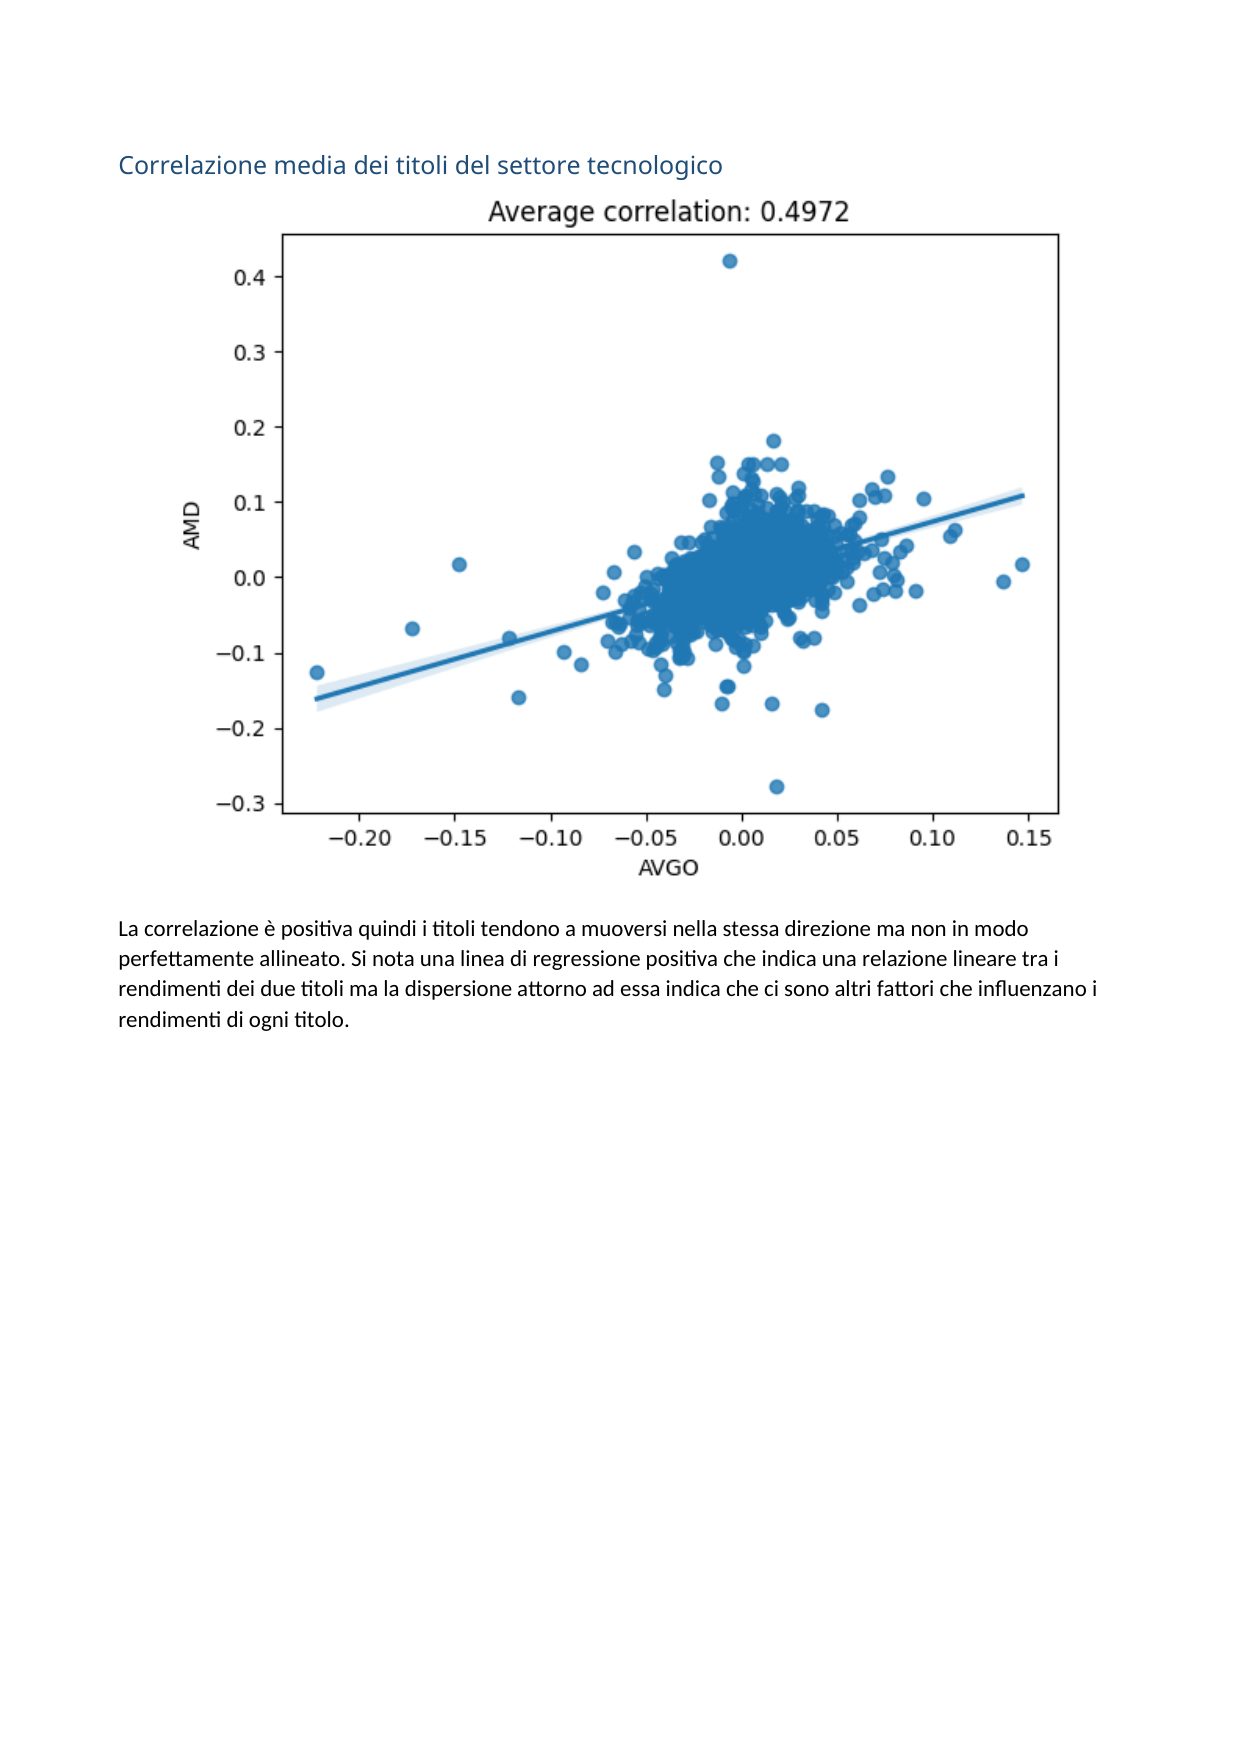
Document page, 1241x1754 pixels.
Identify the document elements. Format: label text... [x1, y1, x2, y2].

picture [168, 184, 1072, 896]
text La correlazione è positiva quindi i titoli tendono a muoversi nella stessa direzione ma non in modo perfettamente allineato. Si nota una linea di regressione positiva che indica una relazione lineare tra i rendimenti dei due titoli ma la dispersione attorno ad essa indica che ci sono altri fattori che influenzano i rendimenti di ogni titolo. [118, 914, 1122, 1033]
subtitle Correlazione media dei titoli del settore tecnologico [118, 148, 1122, 182]
